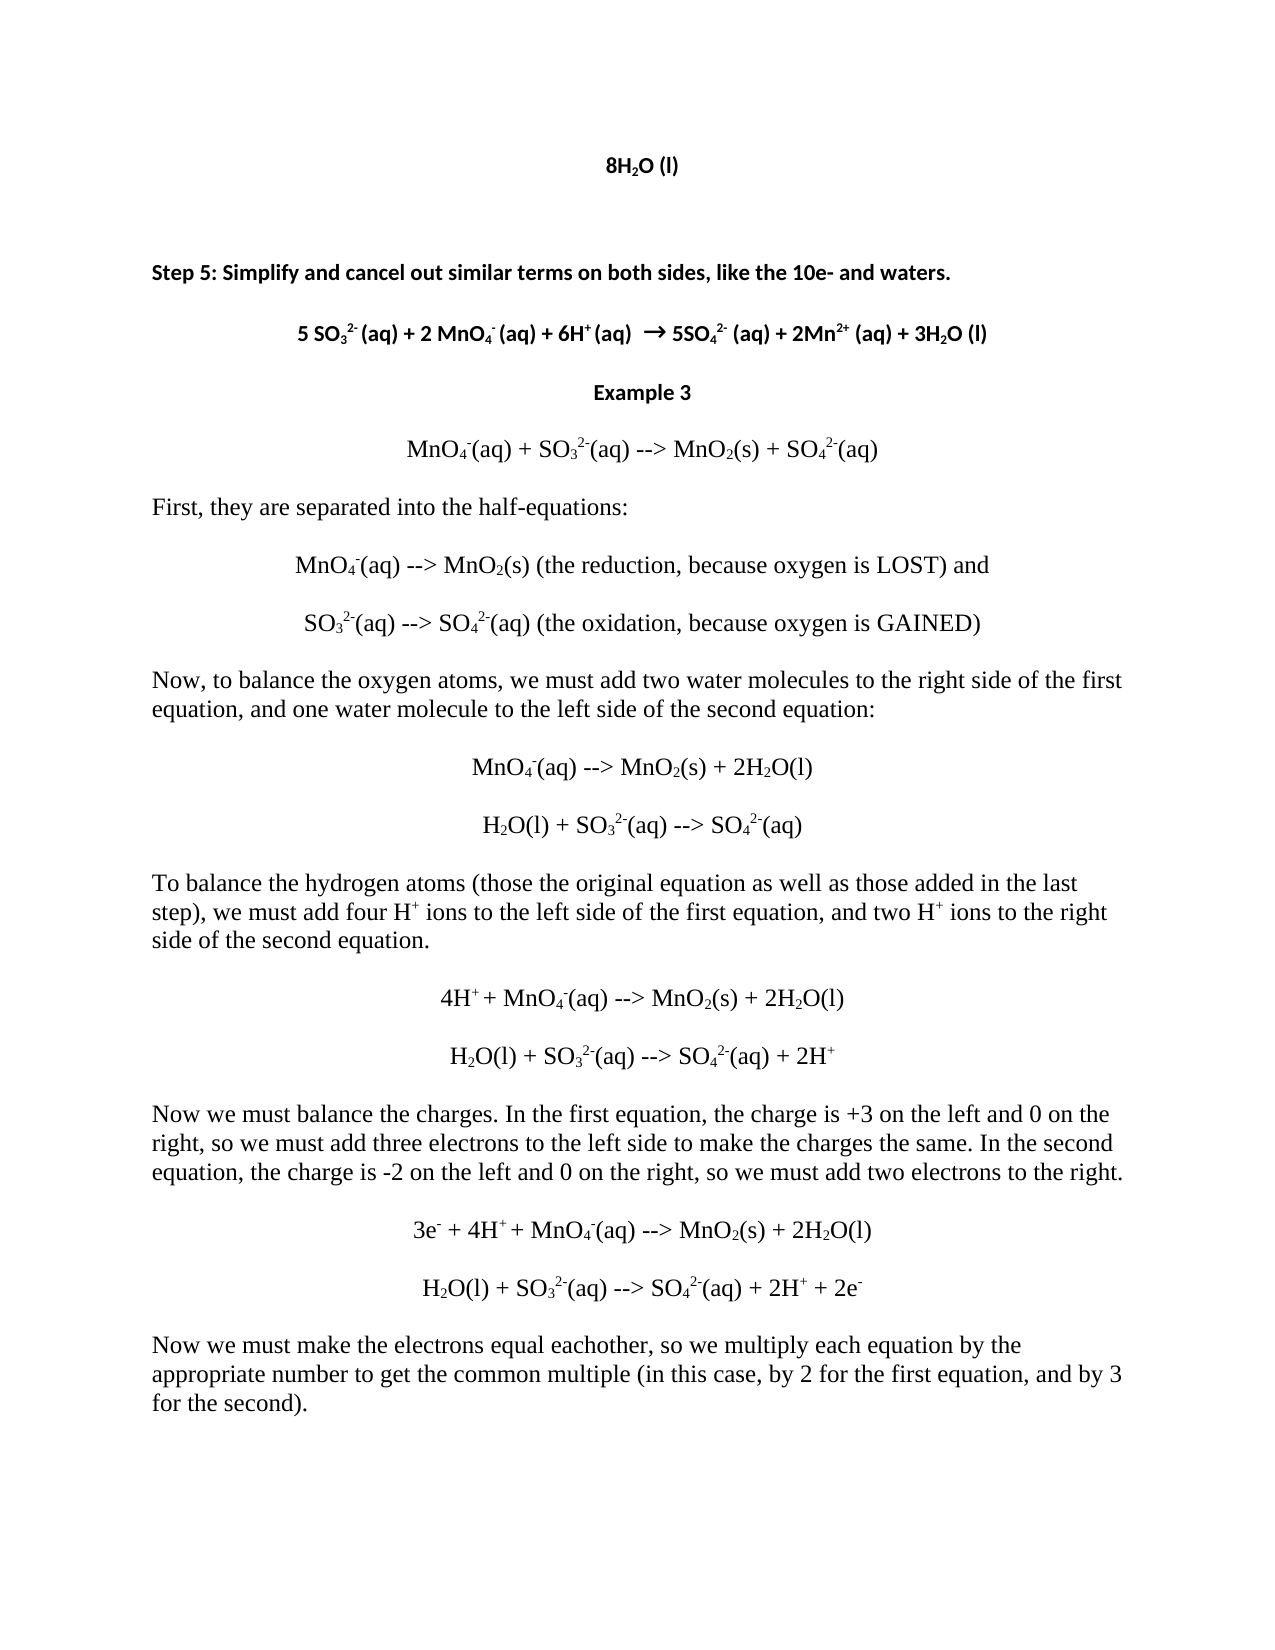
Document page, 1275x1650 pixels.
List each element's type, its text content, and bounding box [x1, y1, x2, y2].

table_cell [150, 433, 1134, 1448]
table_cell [150, 150, 1134, 377]
table_cell Example 3 [150, 377, 1134, 432]
